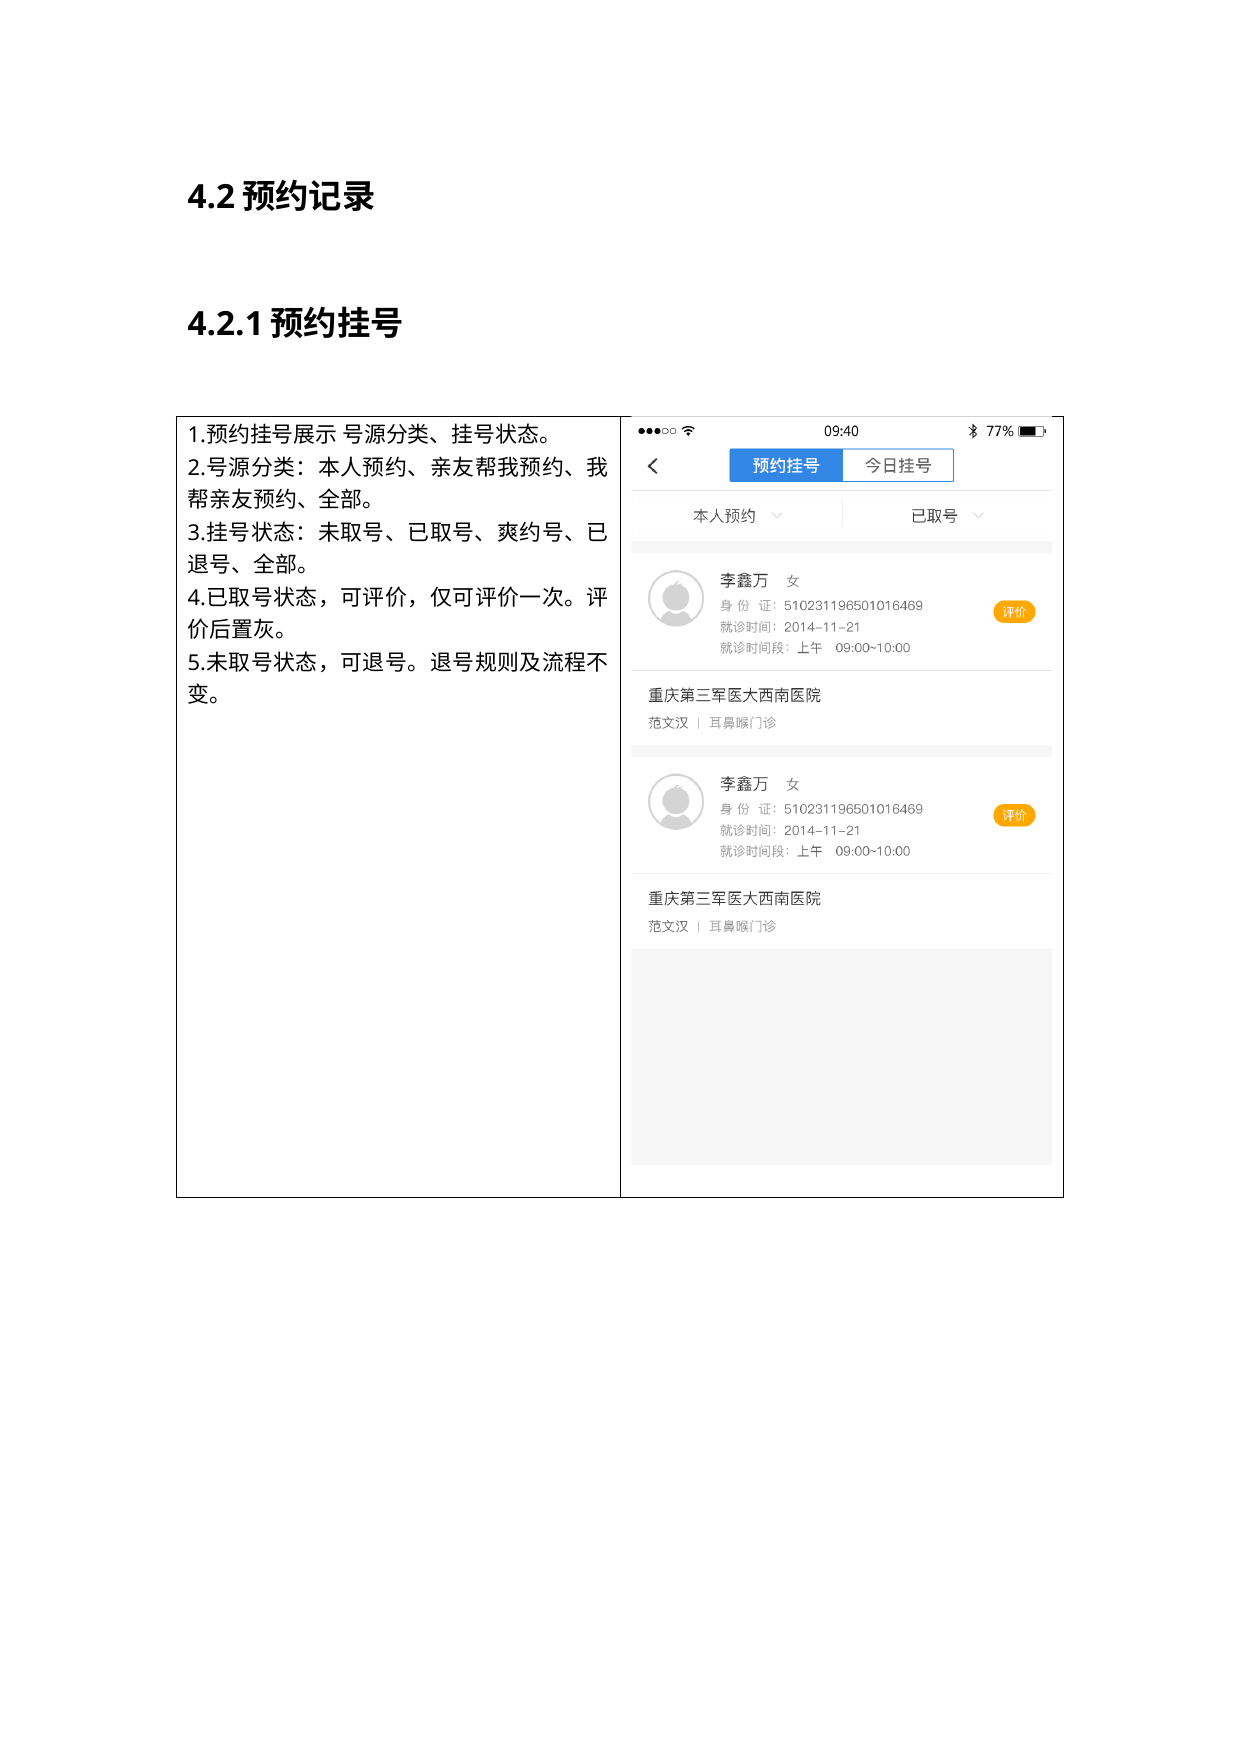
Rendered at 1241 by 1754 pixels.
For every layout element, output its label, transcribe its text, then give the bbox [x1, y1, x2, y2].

table_header 预约挂号展示 号源分类、挂号状态。 号源分类：本人预约、亲友帮我预约、我帮亲友预约、全部。 挂号状态：未取号、已取号、爽约号、已退号、全部。 已取号状态，可评价，仅可评价一次。评价后置灰。 未取号状态，可退号。退号规则及流程不变。 [177, 417, 620, 1197]
picture [631, 416, 1052, 1165]
subtitle 4.2.1预约挂号 [187, 289, 1053, 354]
table_header [621, 417, 1063, 1197]
subtitle 4.2预约记录 [187, 162, 1053, 227]
